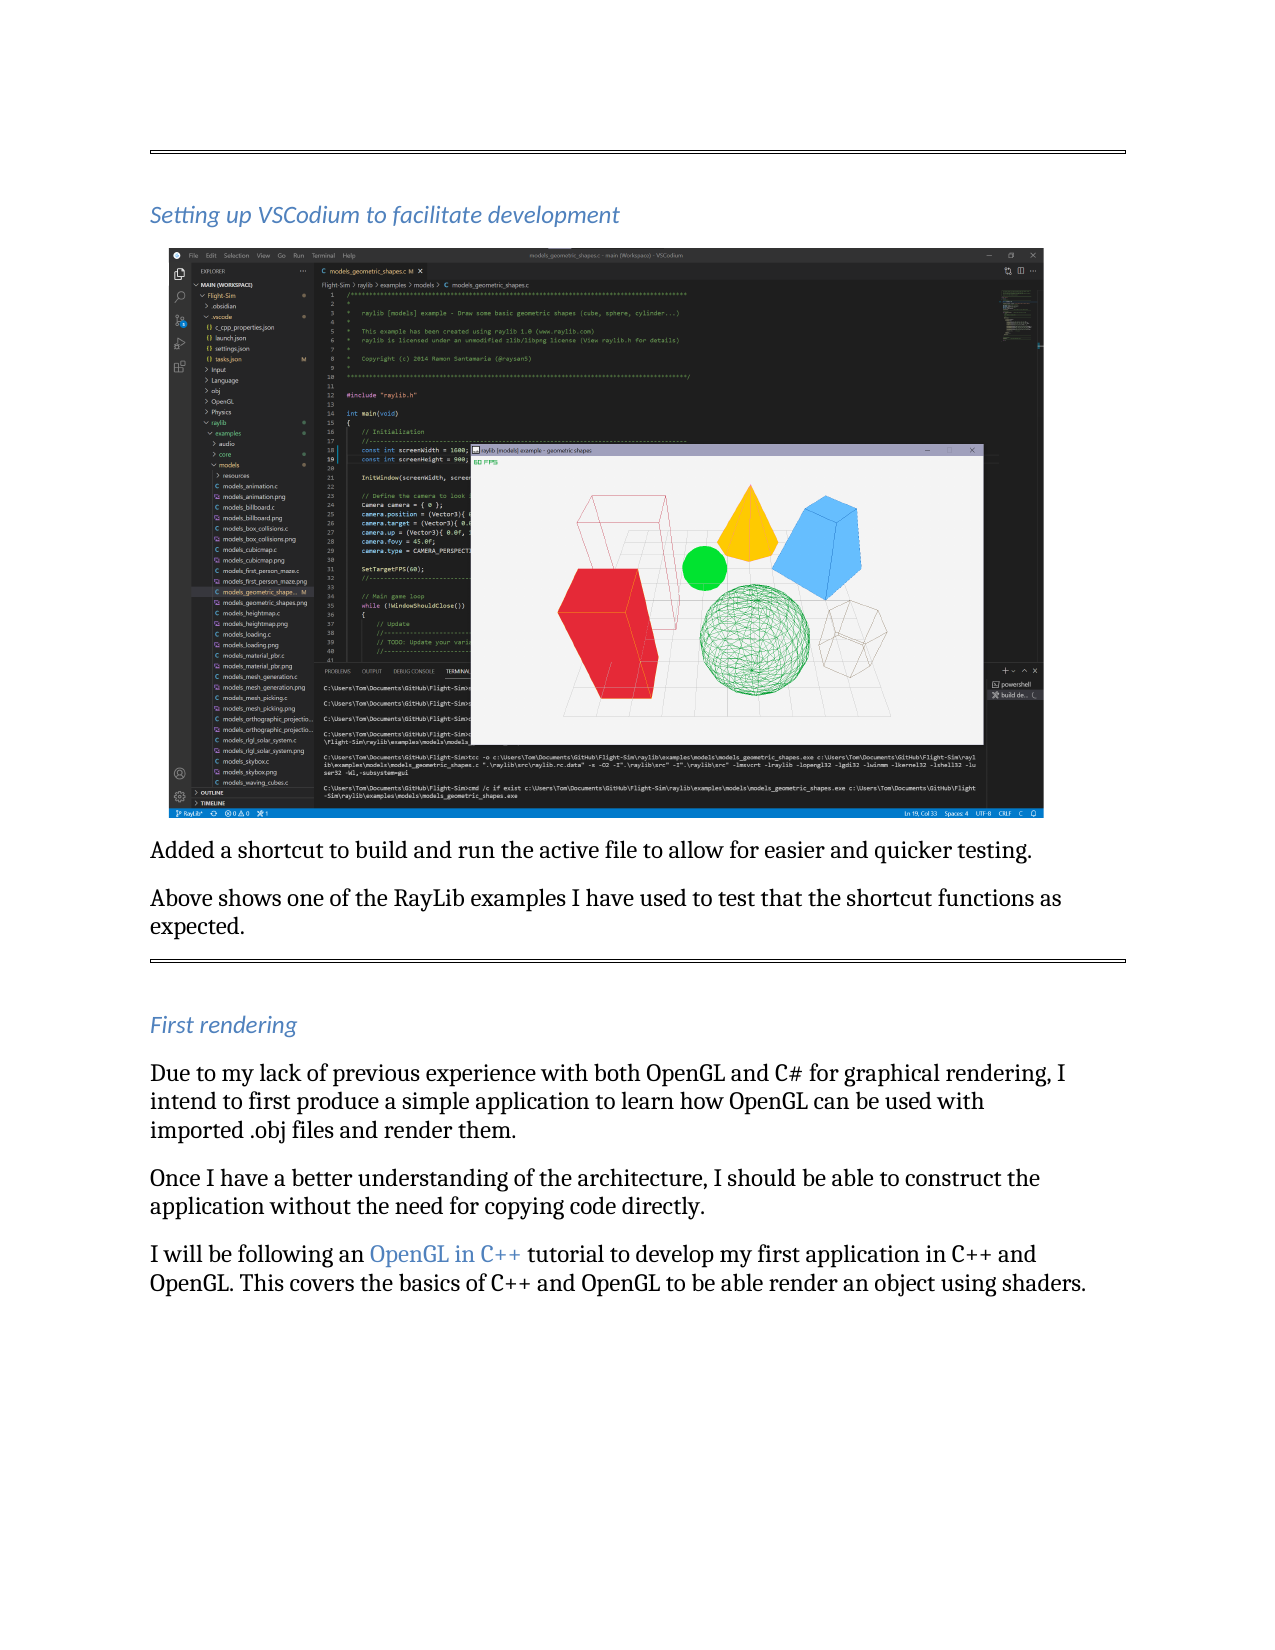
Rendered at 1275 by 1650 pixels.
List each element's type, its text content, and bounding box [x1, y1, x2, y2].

subtitle Setting up VSCodium to facilitate development [150, 199, 1125, 230]
subtitle First rendering [150, 1009, 1125, 1040]
text Due to my lack of previous experience with both OpenGL and C# for graphical rendering, I intend to first produce a simple application to learn how OpenGL can be used with imported .obj files and render them. [150, 1058, 1125, 1145]
picture [168, 248, 1044, 818]
text Once I have a better understanding of the architecture, I should be able to construct the application without the need for copying code directly. [150, 1163, 1125, 1221]
text I will be following an OpenGL in C++ tutorial to develop my first application in C++ and OpenGL. This covers the basics of C++ and OpenGL to be able render an object using shaders. [150, 1240, 1125, 1297]
text Added a shortcut to build and run the active file to allow for easier and quicker testing. [150, 836, 1125, 865]
text Above shows one of the RayLib examples I have used to test that the shortcut functions as expected. [150, 883, 1125, 941]
